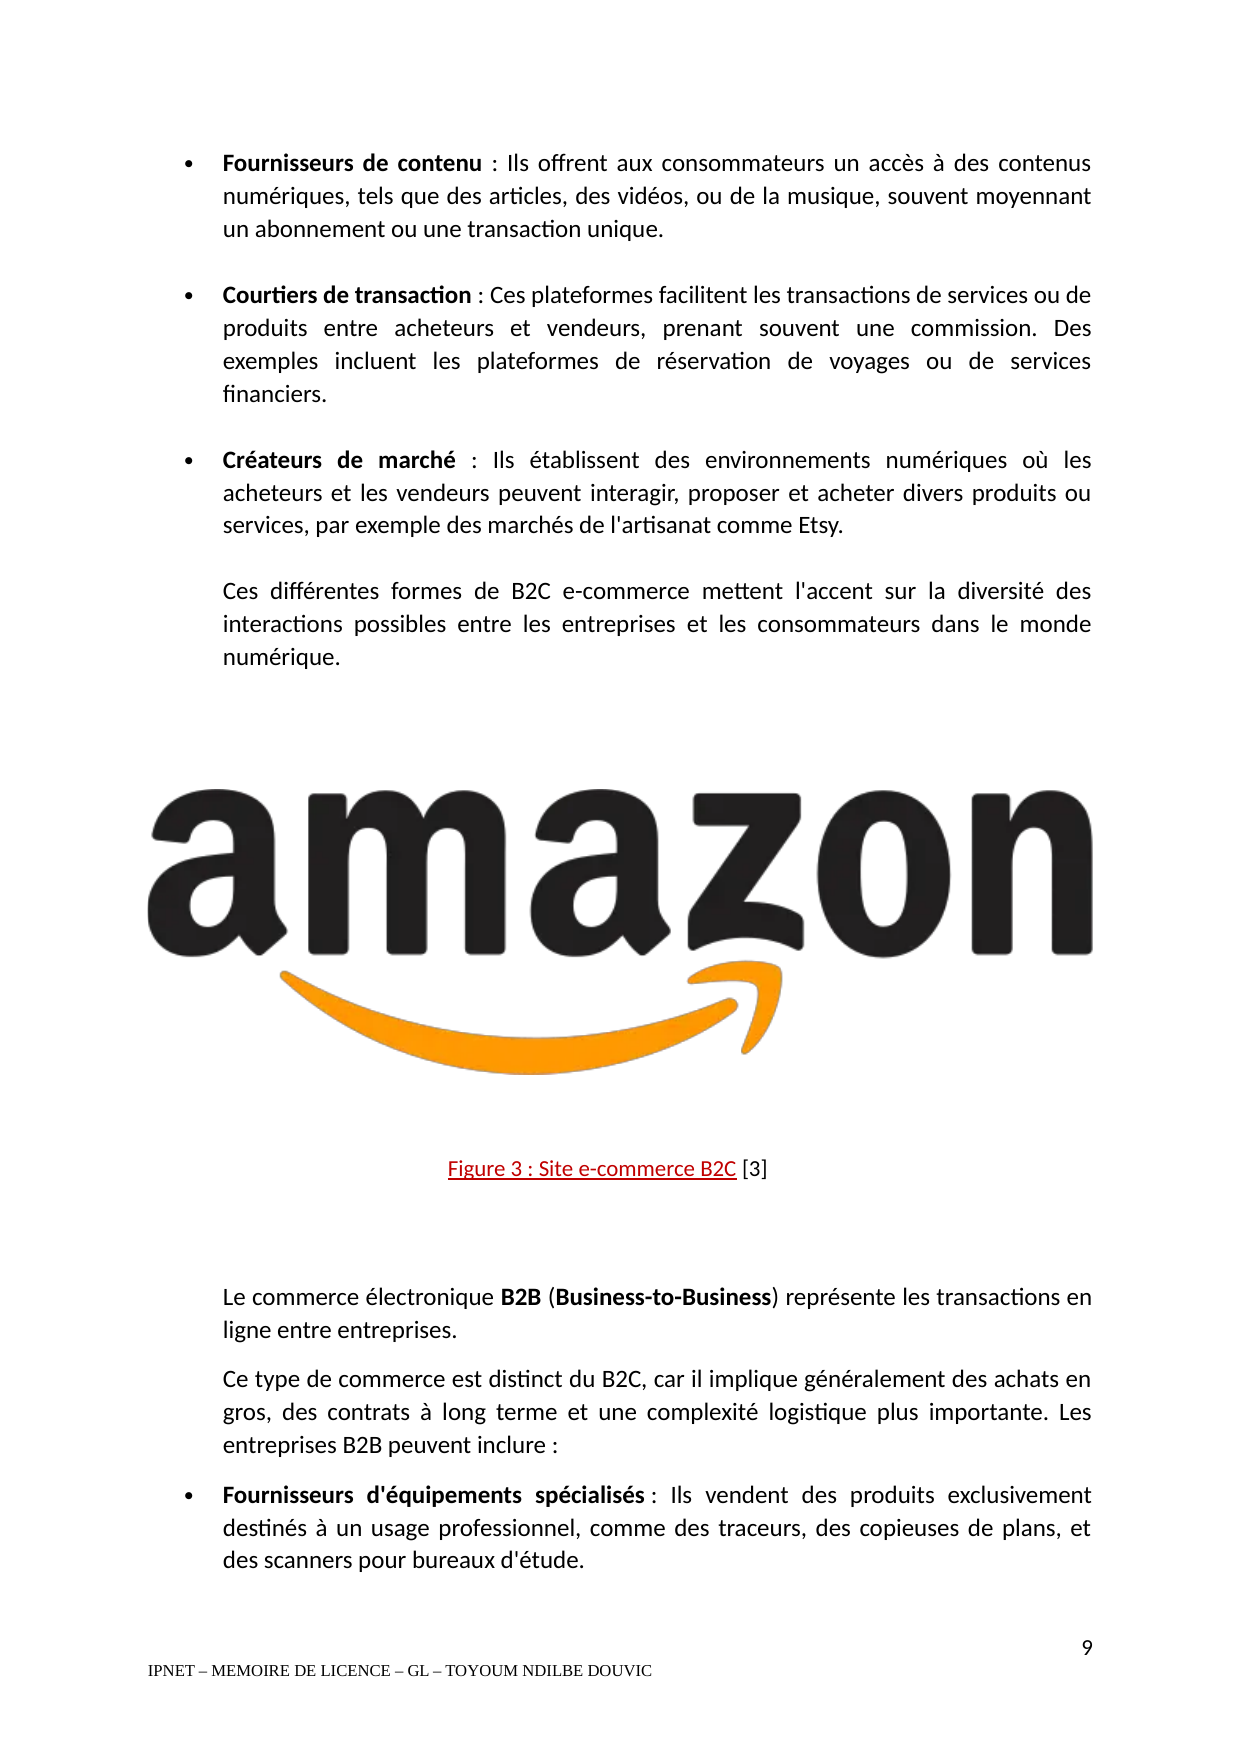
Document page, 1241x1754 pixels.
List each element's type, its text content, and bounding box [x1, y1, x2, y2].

text Ce type de commerce est distinct du B2C, car il implique généralement des achats en gros, des contrats à long terme et une complexité logistique plus importante. Les entreprises B2B peuvent inclure : [223, 1363, 1093, 1460]
list Fournisseurs d'équipements spécialisés : Ils vendent des produits exclusivement destinés à un usage professionnel, comme des traceurs, des copieuses de plans, et des scanners pour bureaux d'étude. [185, 1479, 1093, 1575]
list Courtiers de transaction : Ces plateformes facilitent les transactions de services ou de produits entre acheteurs et vendeurs, prenant souvent une commission. Des exemples incluent les plateformes de réservation de voyages ou de services financiers. [185, 279, 1093, 408]
list Fournisseurs de contenu : Ils offrent aux consommateurs un accès à des contenus numériques, tels que des articles, des vidéos, ou de la musique, souvent moyennant un abonnement ou une transaction unique. [185, 148, 1093, 244]
list Figure 3 : Site e-commerce B2C [373, 1154, 1093, 1182]
list Ces différentes formes de B2C e-commerce mettent l'accent sur la diversité des interactions possibles entre les entreprises et les consommateurs dans le monde numérique. [223, 576, 1093, 672]
text Le commerce électronique B2B (Business-to-Business) représente les transactions en ligne entre entreprises. [223, 1281, 1093, 1344]
picture [147, 789, 1093, 1075]
list Créateurs de marché : Ils établissent des environnements numériques où les acheteurs et les vendeurs peuvent interagir, proposer et acheter divers produits ou services, par exemple des marchés de l'artisanat comme Etsy. [185, 444, 1093, 540]
